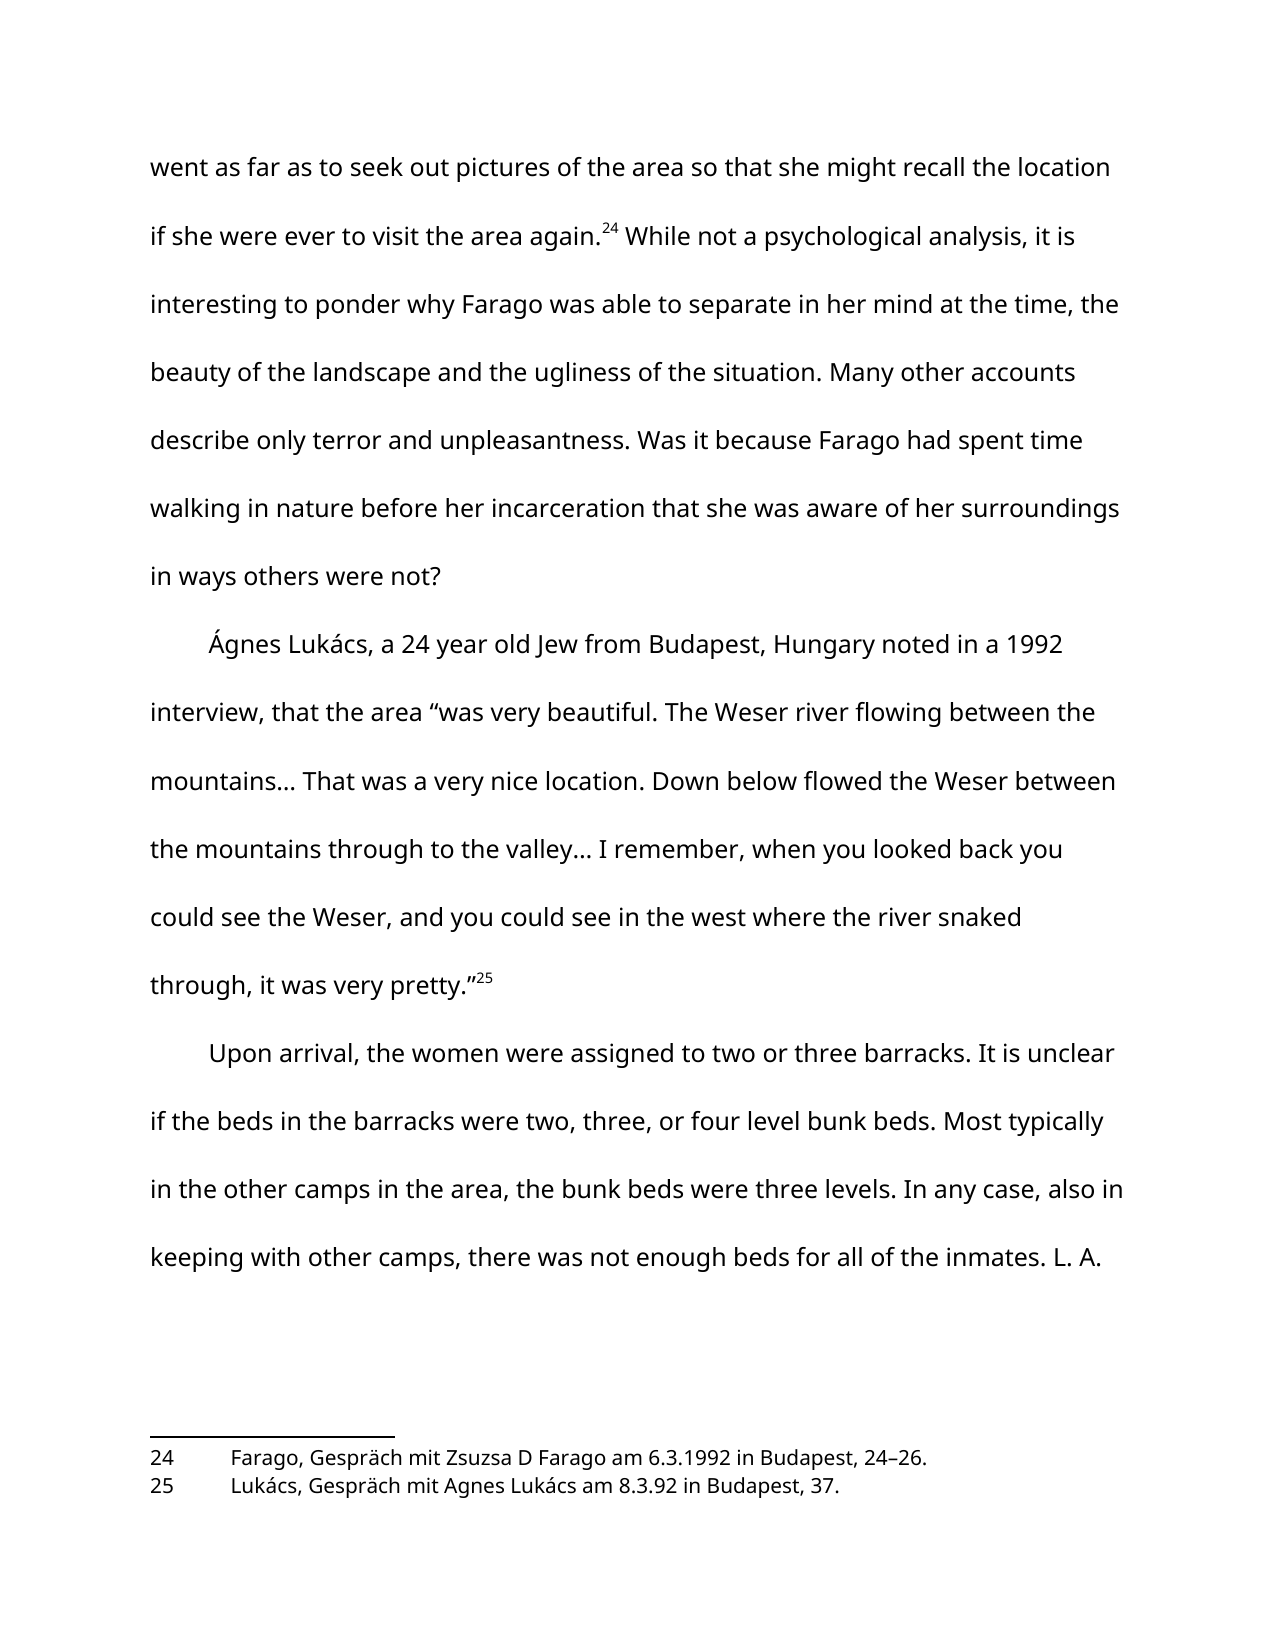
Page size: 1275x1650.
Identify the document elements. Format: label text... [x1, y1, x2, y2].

text Ágnes Lukács, a 24 year old Jew from Budapest, Hungary noted in a 1992 interview, that the area “was very beautiful. The Weser river flowing between the mountains… That was a very nice location. Down below flowed the Weser between the mountains through to the valley… I remember, when you looked back you could see the Weser, and you could see in the west where the river snaked through, it was very pretty.” [150, 627, 1125, 1002]
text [150, 1036, 1125, 1274]
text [150, 150, 1125, 593]
